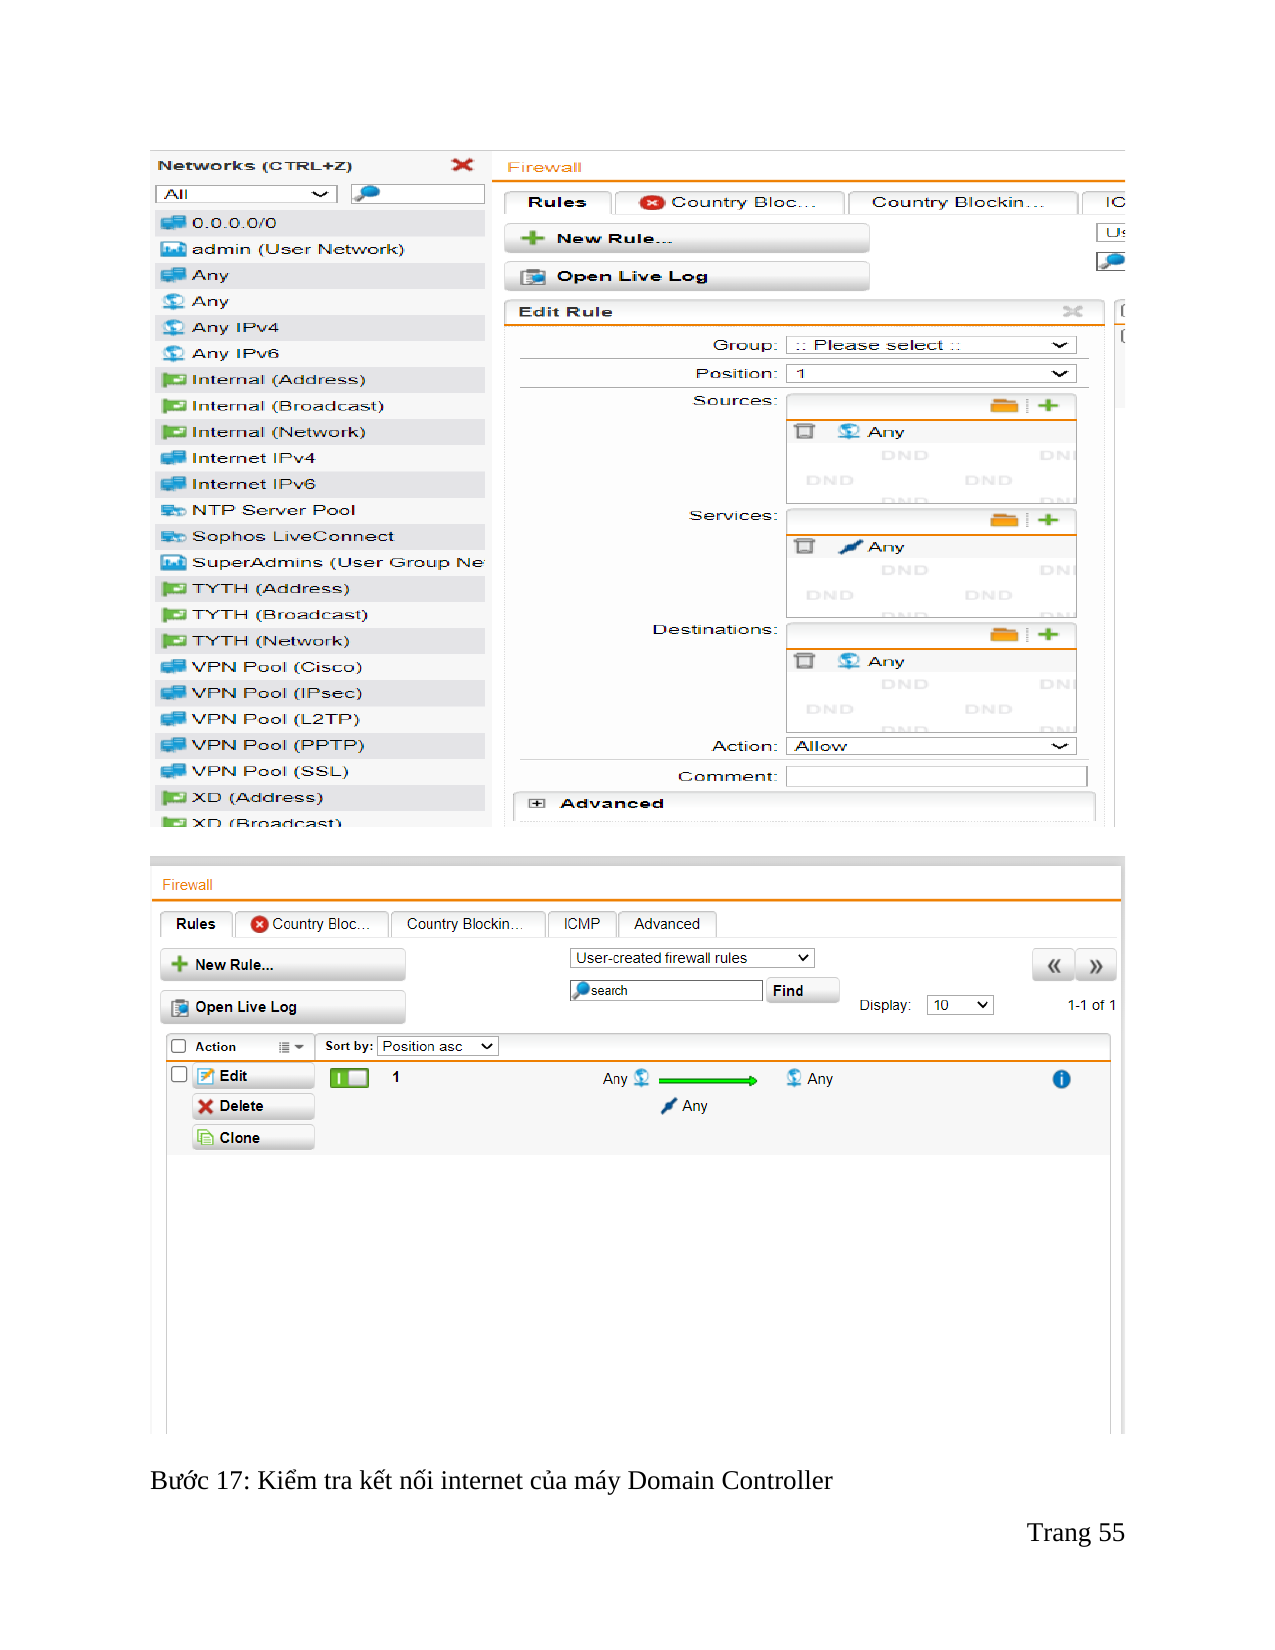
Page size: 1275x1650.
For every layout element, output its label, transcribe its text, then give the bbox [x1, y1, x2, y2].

text Bước 17: Kiểm tra kết nối internet của máy Domain Controller [150, 1464, 1125, 1496]
picture [150, 150, 1125, 827]
picture [150, 856, 1125, 1434]
